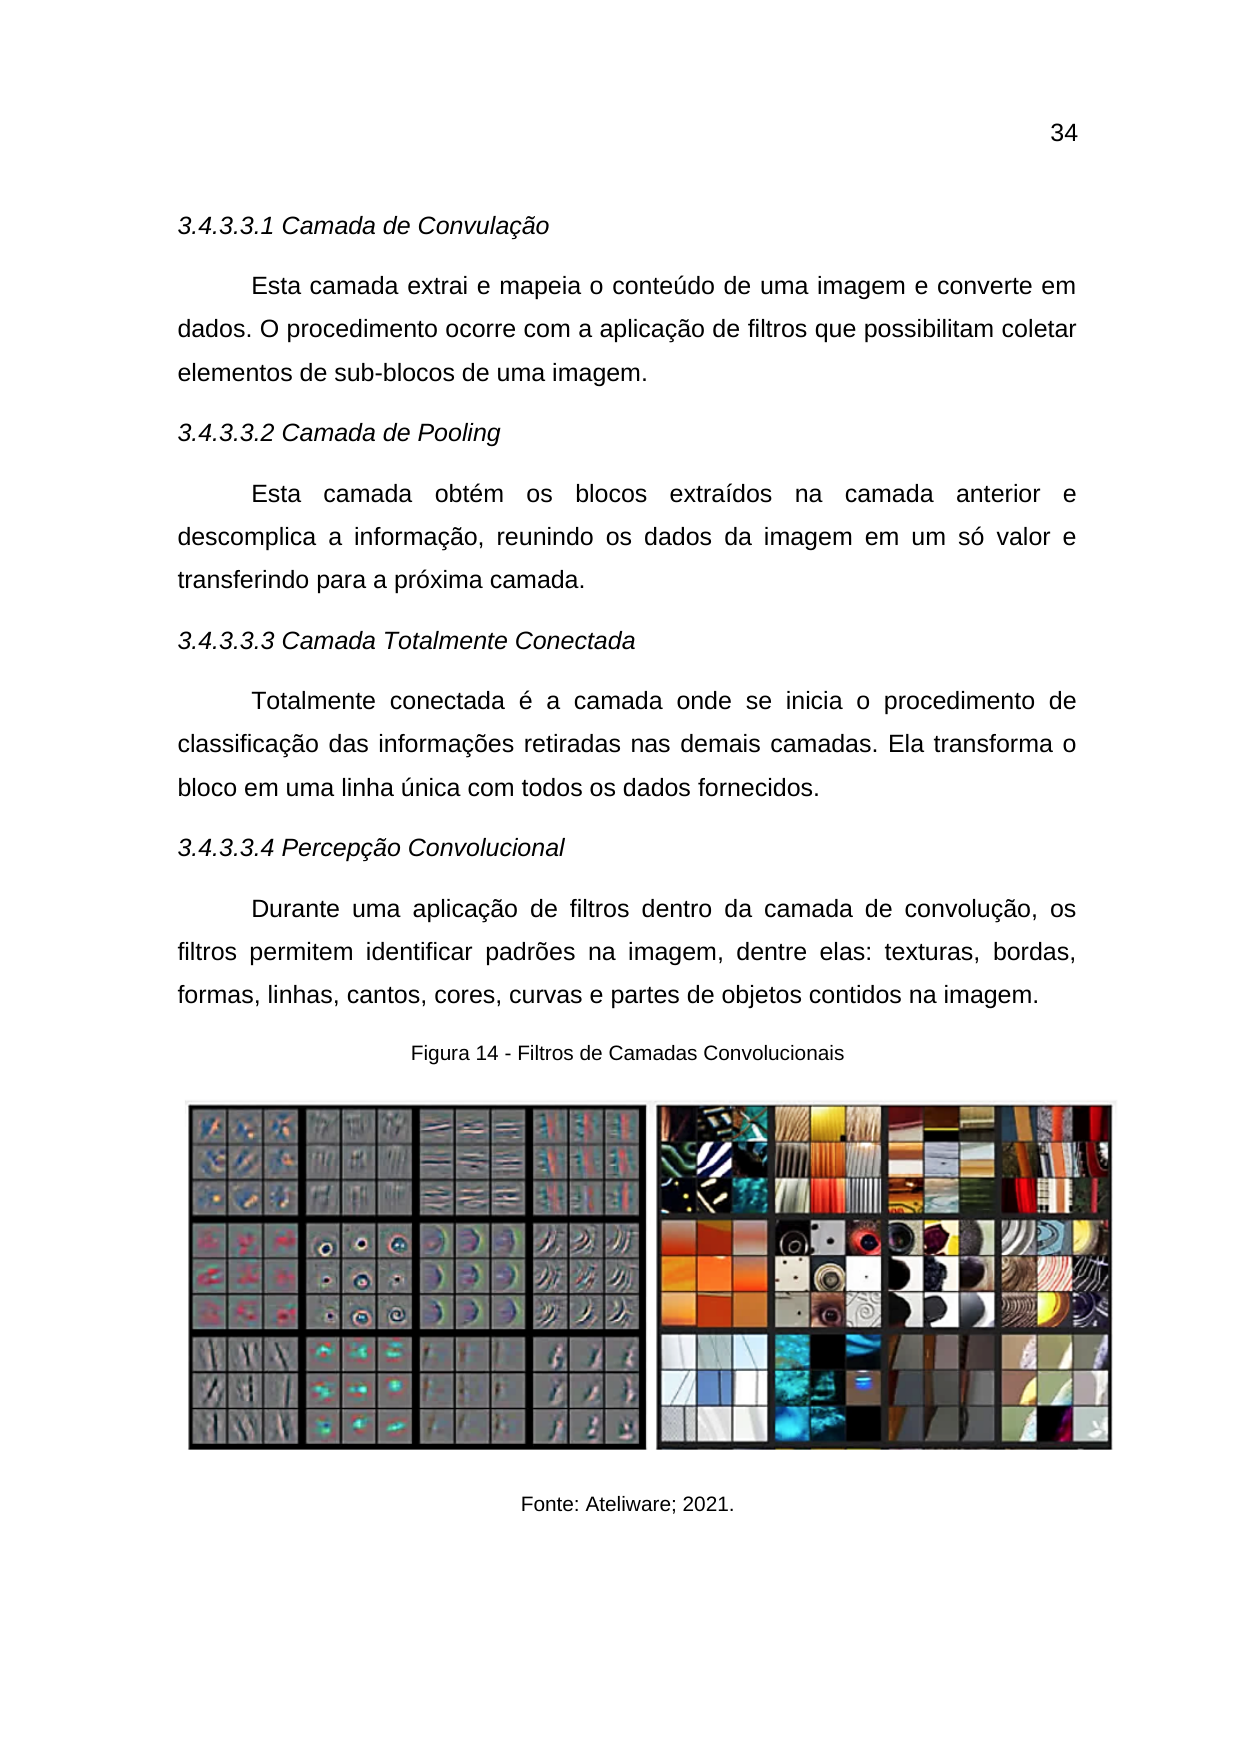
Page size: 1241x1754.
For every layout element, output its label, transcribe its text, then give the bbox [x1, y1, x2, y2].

text Esta camada extrai e mapeia o conteúdo de uma imagem e converte em dados. O procedimento ocorre com a aplicação de filtros que possibilitam coletar elementos de sub-blocos de uma imagem. [177, 271, 1078, 386]
subtitle 3.4.3.3.1 Camada de Convulação [177, 211, 1078, 239]
text Figura 14 - Filtros de Camadas Convolucionais [177, 1041, 1078, 1064]
picture [177, 1093, 1122, 1459]
text Totalmente conectada é a camada onde se inicia o procedimento de classificação das informações retiradas nas demais camadas. Ela transforma o bloco em uma linha única com todos os dados fornecidos. [177, 686, 1078, 801]
text Durante uma aplicação de filtros dentro da camada de convolução, os filtros permitem identificar padrões na imagem, dentre elas: texturas, bordas, formas, linhas, cantos, cores, curvas e partes de objetos contidos na imagem. [177, 894, 1078, 1009]
text Esta camada obtém os blocos extraídos na camada anterior e descomplica a informação, reunindo os dados da imagem em um só valor e transferindo para a próxima camada. [177, 479, 1078, 594]
subtitle 3.4.3.3.2 Camada de Pooling [177, 418, 1078, 447]
text Fonte: Ateliware; 2021. [177, 1492, 1078, 1516]
subtitle 3.4.3.3.4 Percepção Convolucional [177, 833, 1078, 862]
subtitle 3.4.3.3.3 Camada Totalmente Conectada [177, 626, 1078, 654]
